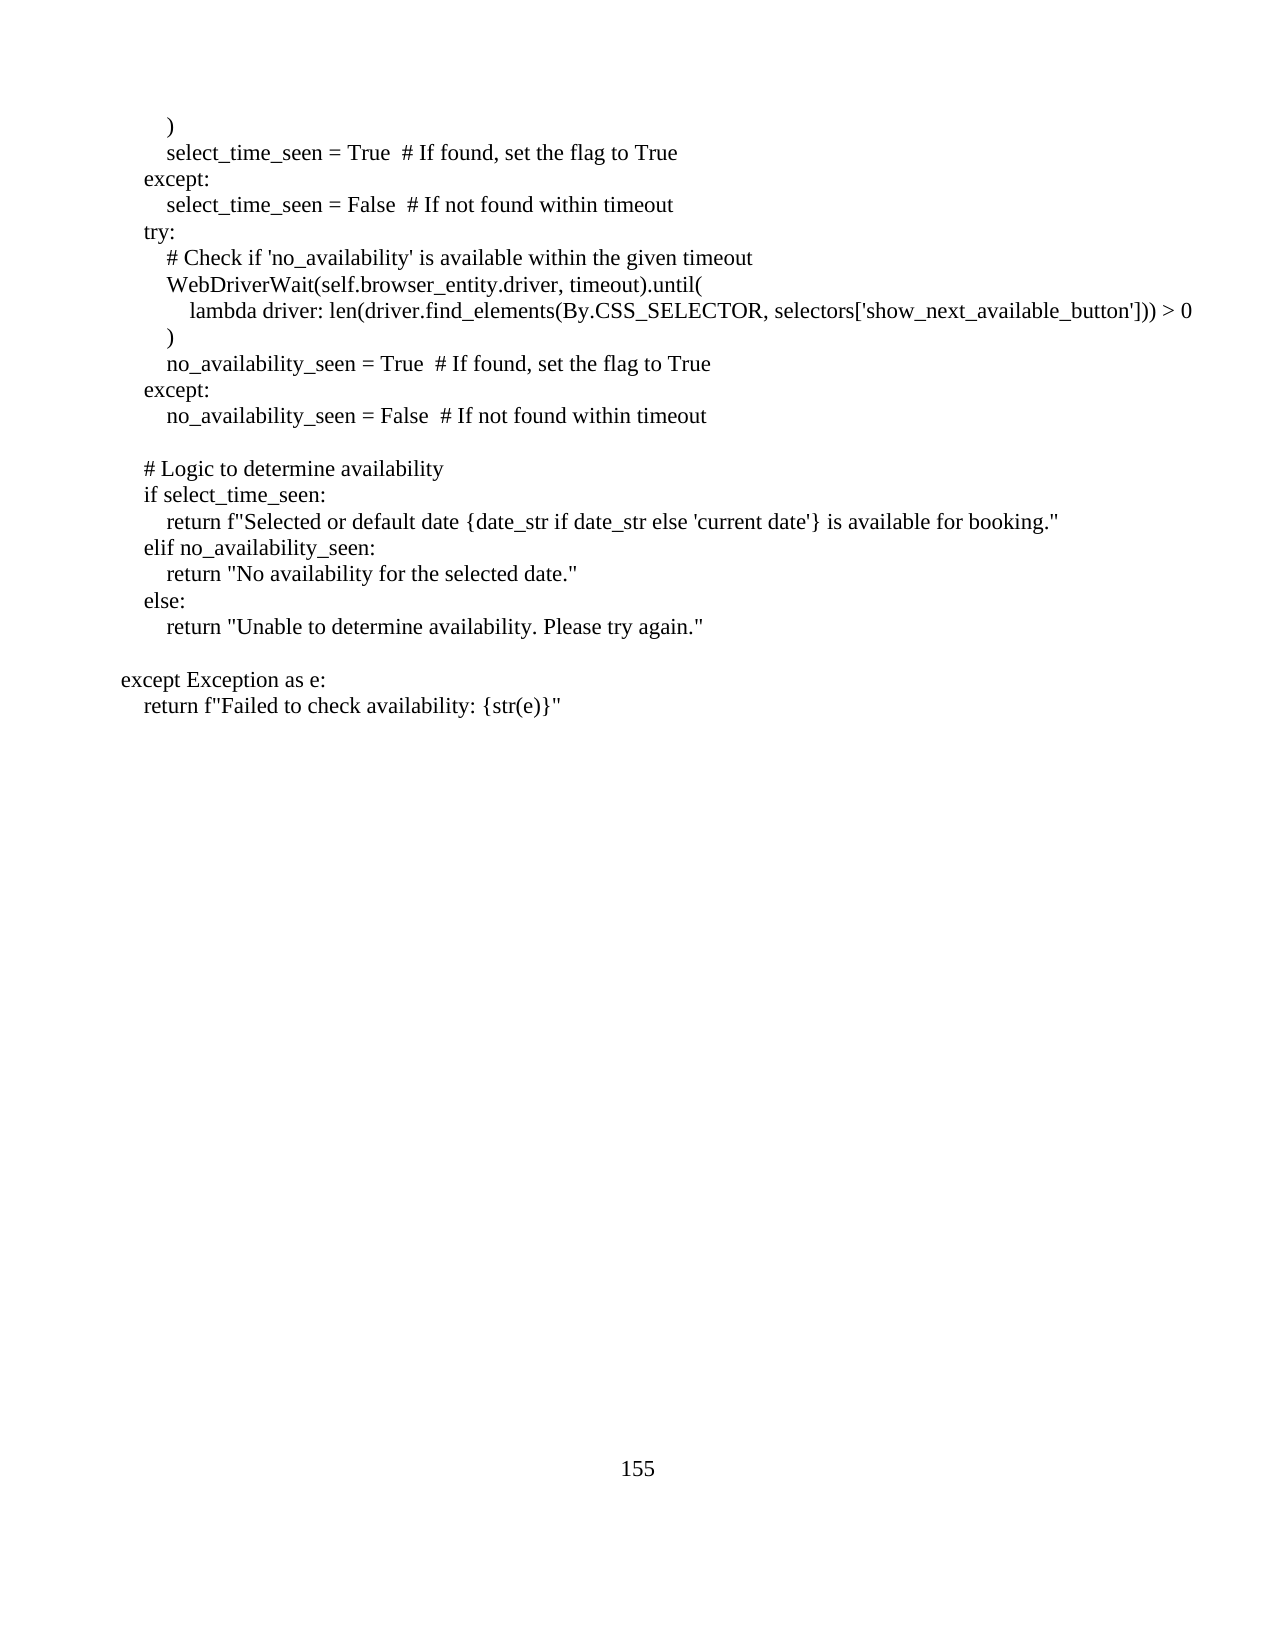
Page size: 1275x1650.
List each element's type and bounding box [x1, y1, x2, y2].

text [75, 112, 1200, 745]
